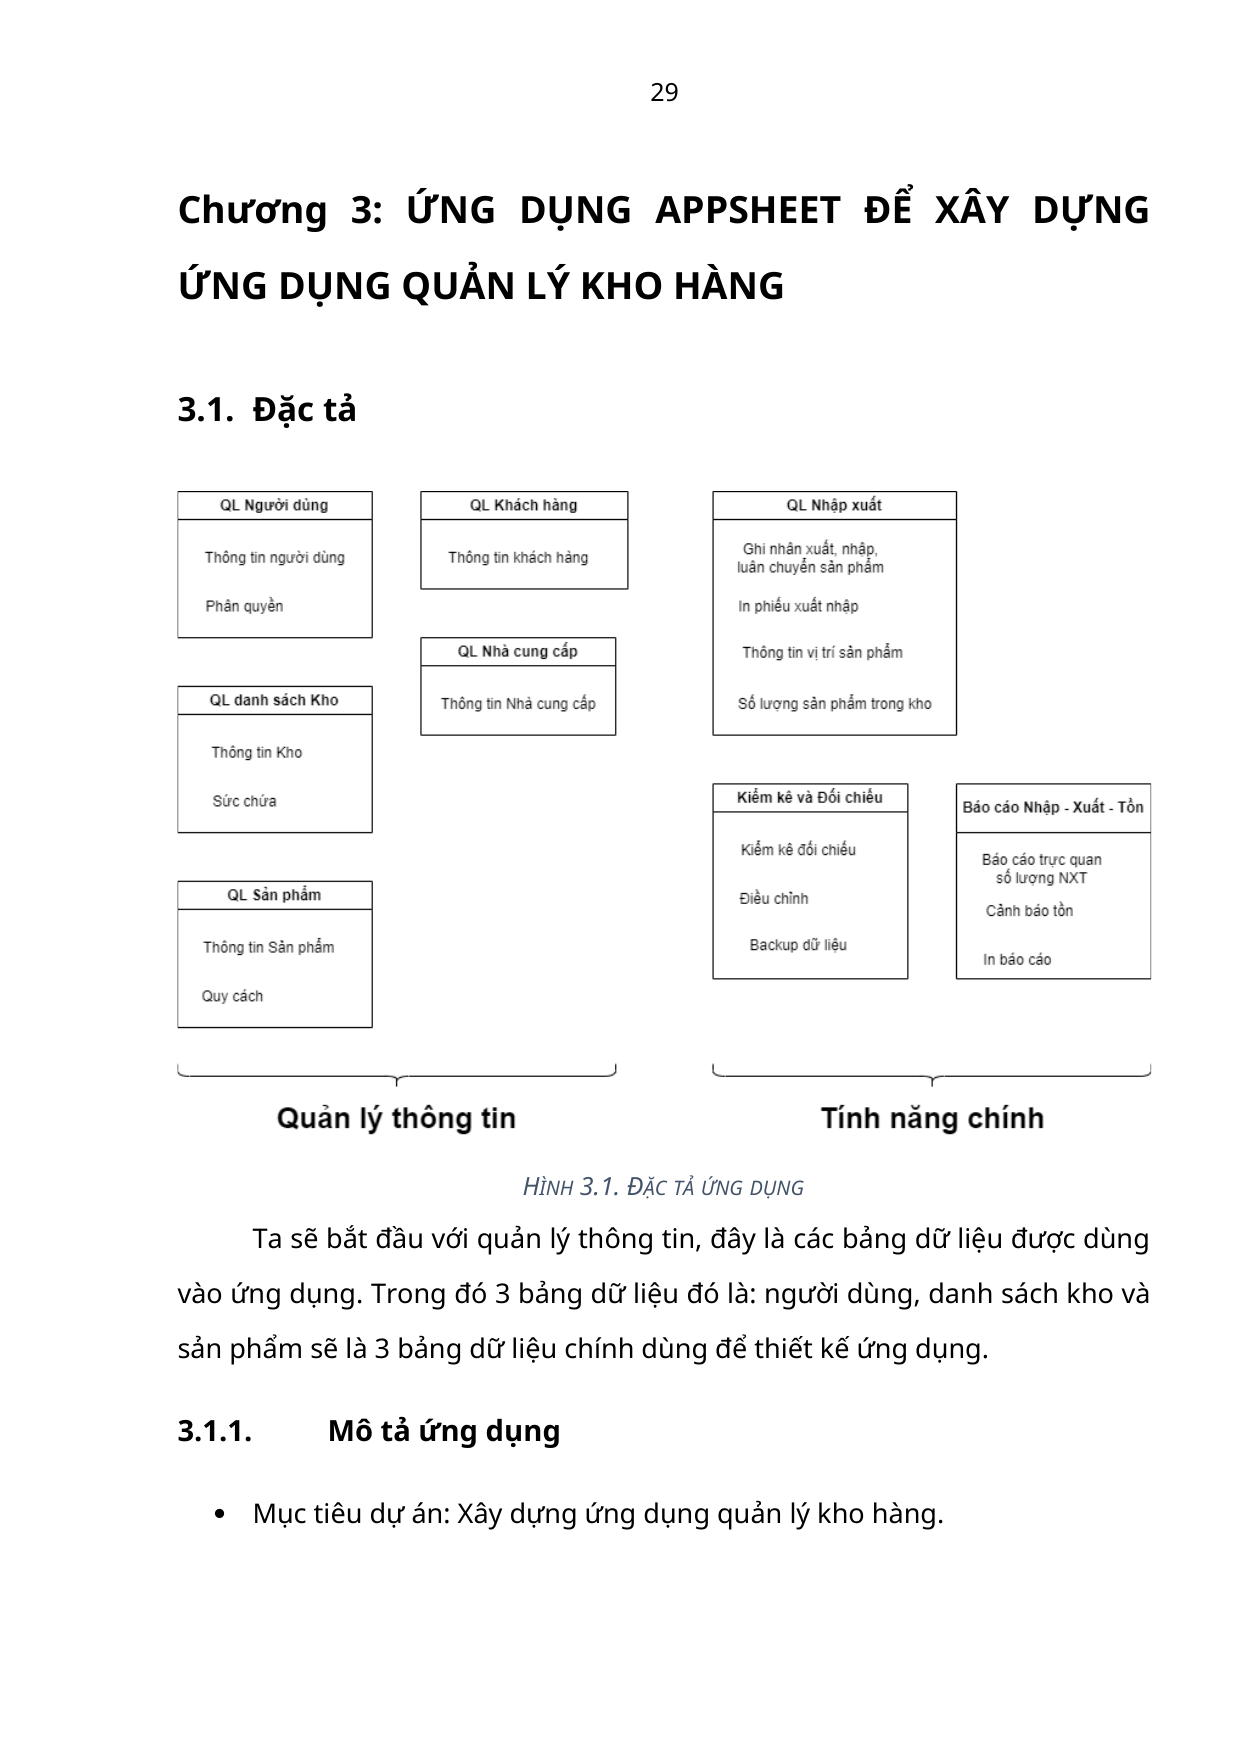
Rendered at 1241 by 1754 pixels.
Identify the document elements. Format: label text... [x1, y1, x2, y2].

subtitle Đặc tả [177, 386, 1152, 432]
picture [177, 491, 1152, 1144]
subtitle Mô tả ứng dụng [177, 1410, 1152, 1450]
text Hình 3.1. Đặc tả ứng dụng [177, 1168, 1152, 1202]
text Ta sẽ bắt đầu với quản lý thông tin, đây là các bảng dữ liệu được dùng vào ứng dụng. Trong đó 3 bảng dữ liệu đó là: người dùng, danh sách kho và sản phẩm sẽ là 3 bảng dữ liệu chính dùng để thiết kế ứng dụng. [177, 1219, 1152, 1367]
list Mục tiêu dự án: Xây dựng ứng dụng quản lý kho hàng. [177, 1494, 1152, 1531]
subtitle Chương 3: ỨNG DỤNG APPSHEET ĐỂ XÂY DỰNG ỨNG DỤNG QUẢN LÝ KHO HÀNG [177, 183, 1152, 311]
